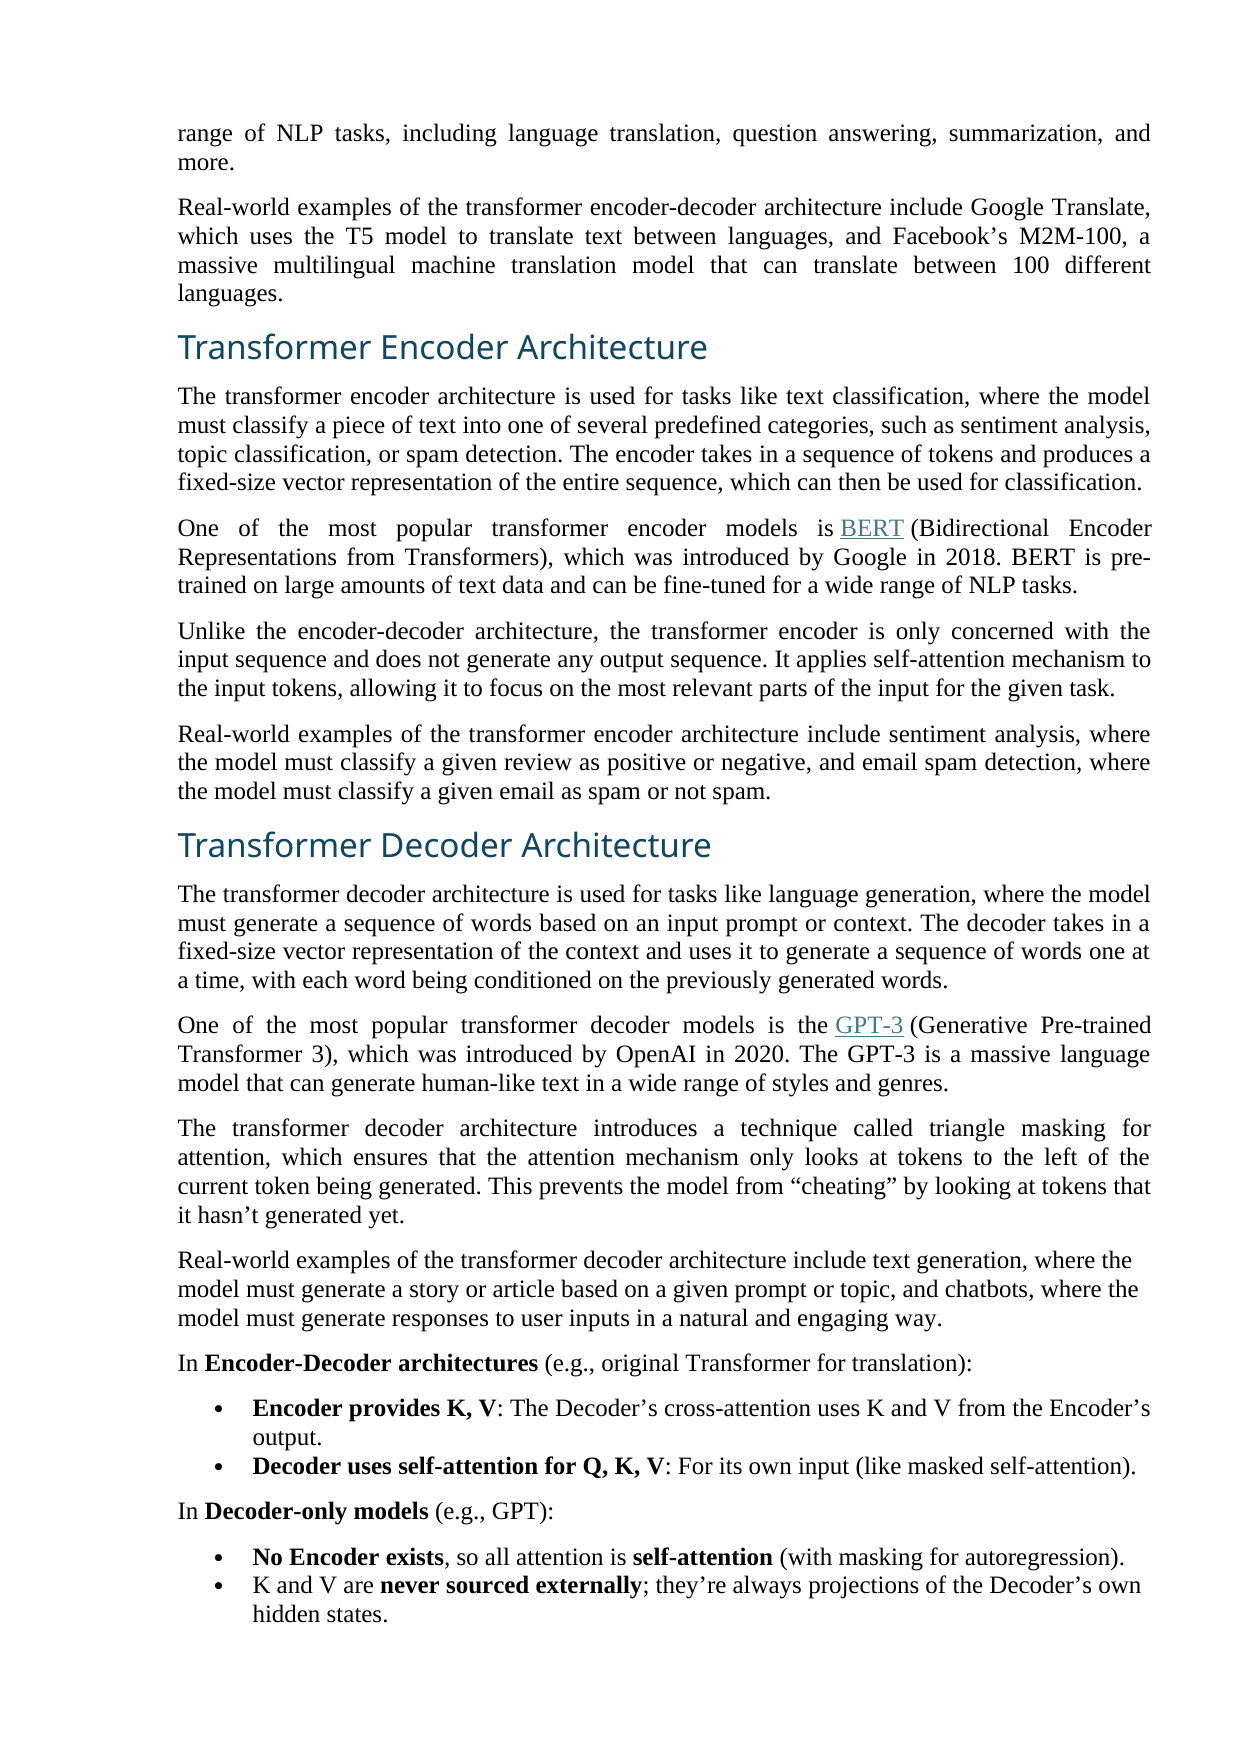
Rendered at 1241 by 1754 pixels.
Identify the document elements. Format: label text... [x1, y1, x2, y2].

text In Encoder-Decoder architectures (e.g., original Transformer for translation): [177, 1348, 1152, 1377]
subtitle Transformer Encoder Architecture [177, 324, 1152, 369]
list Encoder provides K, V: The Decoder’s cross-attention uses K and V from the Encoder’s output. [215, 1393, 1152, 1451]
text Real-world examples of the transformer encoder-decoder architecture include Google Translate, which uses the T5 model to translate text between languages, and Facebook’s M2M-100, a massive multilingual machine translation model that can translate between 100 different languages. [177, 192, 1152, 307]
list No Encoder exists, so all attention is self-attention (with masking for autoregression). [215, 1558, 1152, 1587]
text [177, 118, 1152, 176]
text Real-world examples of the transformer encoder architecture include sentiment analysis, where the model must classify a given review as positive or negative, and email spam detection, where the model must classify a given email as spam or not spam. [177, 719, 1152, 805]
list Decoder uses self-attention for Q, K, V: For its own input (like masked self-attention). [215, 1468, 1152, 1496]
text In Decoder-only models (e.g., GPT): [177, 1513, 1152, 1542]
text The transformer decoder architecture introduces a technique called triangle masking for attention, which ensures that the attention mechanism only looks at tokens to the left of the current token being generated. This prevents the model from “cheating” by looking at tokens that it hasn’t generated yet. [177, 1113, 1152, 1228]
text One of the most popular transformer encoder models is BERT (Bidirectional Encoder Representations from Transformers), which was introduced by Google in 2018. BERT is pre-trained on large amounts of text data and can be fine-tuned for a wide range of NLP tasks. [177, 513, 1152, 599]
text The transformer encoder architecture is used for tasks like text classification, where the model must classify a piece of text into one of several predefined categories, such as sentiment analysis, topic classification, or spam detection. The encoder takes in a sequence of tokens and produces a fixed-size vector representation of the entire sequence, which can then be used for classification. [177, 381, 1152, 496]
subtitle Transformer Decoder Architecture [177, 822, 1152, 867]
text Unlike the encoder-decoder architecture, the transformer encoder is only concerned with the input sequence and does not generate any output sequence. It applies self-attention mechanism to the input tokens, allowing it to focus on the most relevant parts of the input for the given task. [177, 616, 1152, 702]
text The transformer decoder architecture is used for tasks like language generation, where the model must generate a sequence of words based on an input prompt or context. The decoder takes in a fixed-size vector representation of the context and uses it to generate a sequence of words one at a time, with each word being conditioned on the previously generated words. [177, 879, 1152, 994]
text Real-world examples of the transformer decoder architecture include text generation, where the model must generate a story or article based on a given prompt or topic, and chatbots, where the model must generate responses to user inputs in a natural and engaging way. [177, 1245, 1152, 1331]
text One of the most popular transformer decoder models is the GPT-3 (Generative Pre-trained Transformer 3), which was introduced by OpenAI in 2020. The GPT-3 is a massive language model that can generate human-like text in a wide range of styles and genres. [177, 1011, 1152, 1097]
